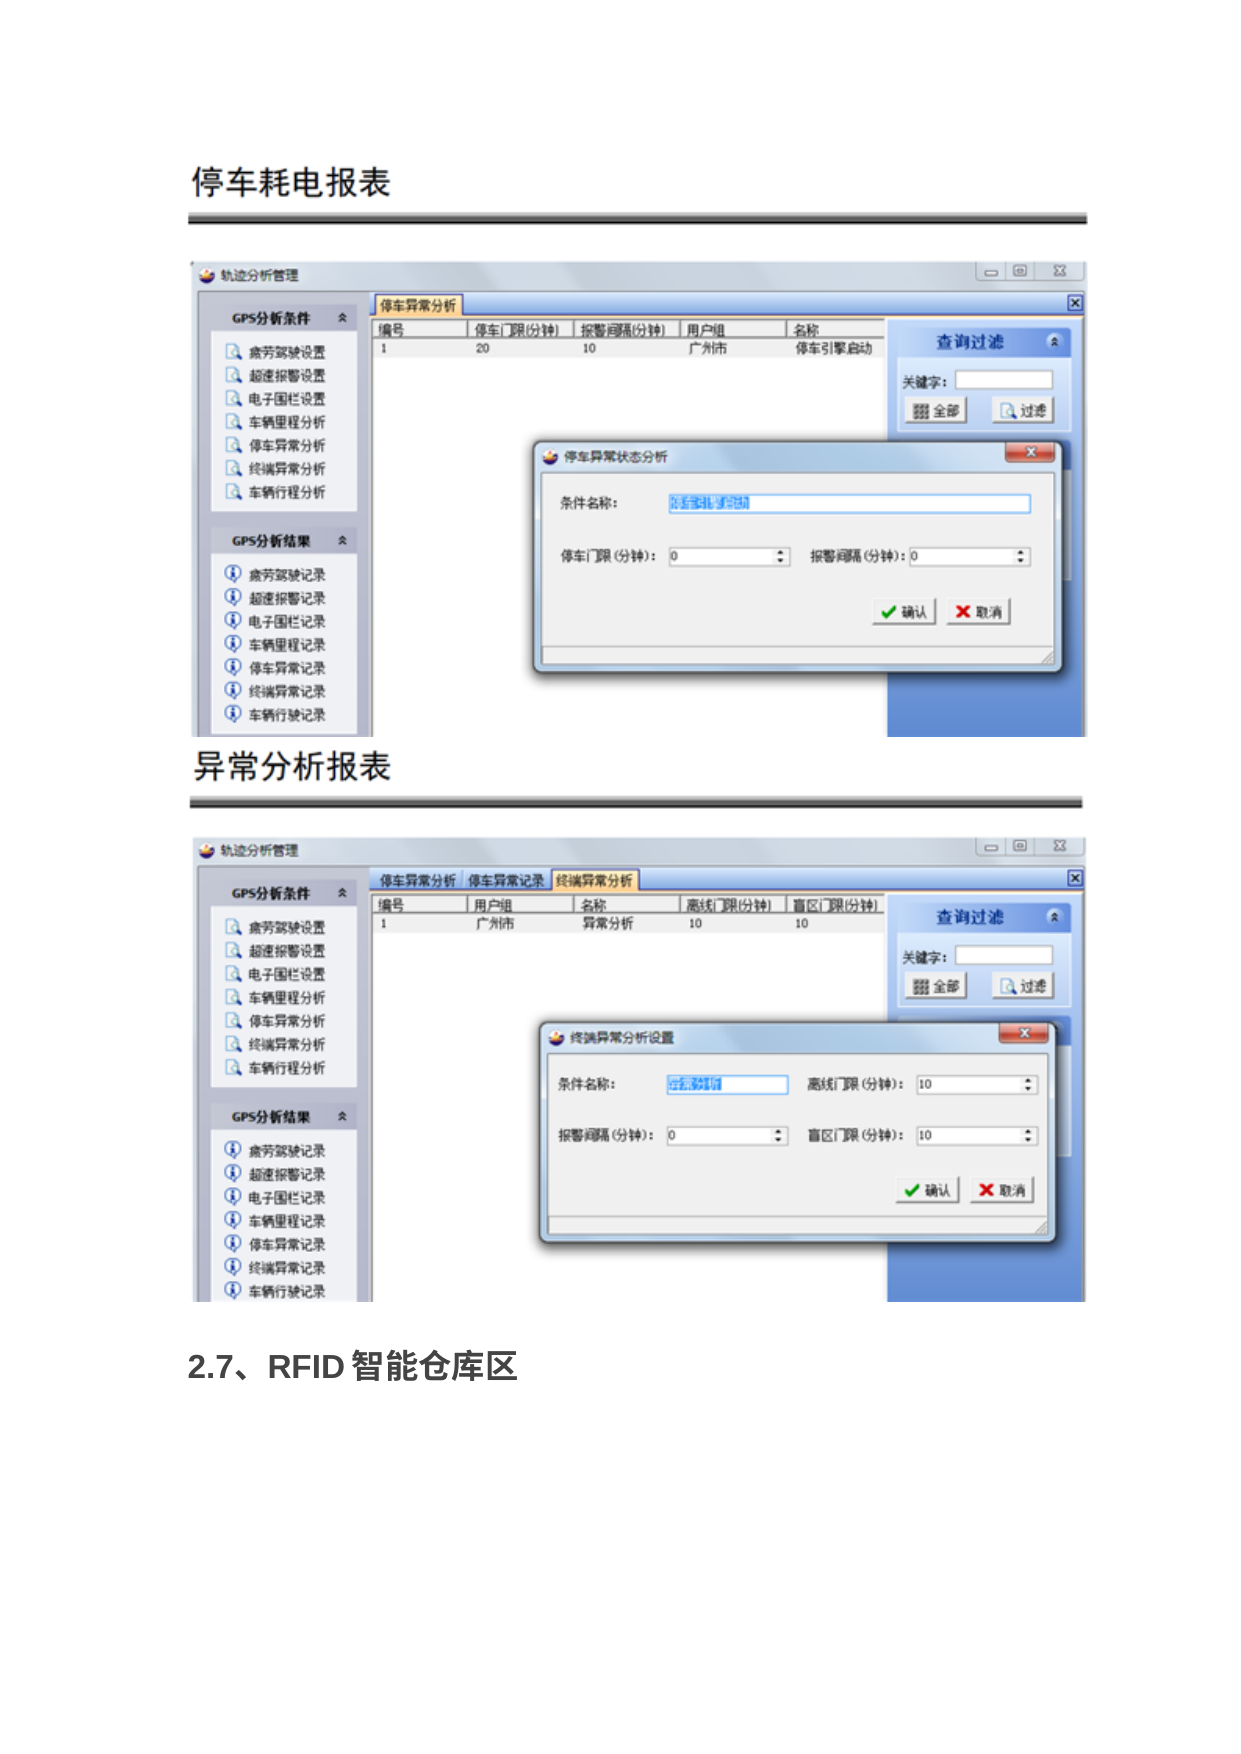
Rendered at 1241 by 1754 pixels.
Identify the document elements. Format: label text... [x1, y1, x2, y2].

text 2.7、RFID智能仓库区 [187, 1332, 1053, 1397]
picture [187, 162, 1088, 737]
picture [187, 747, 1088, 1302]
